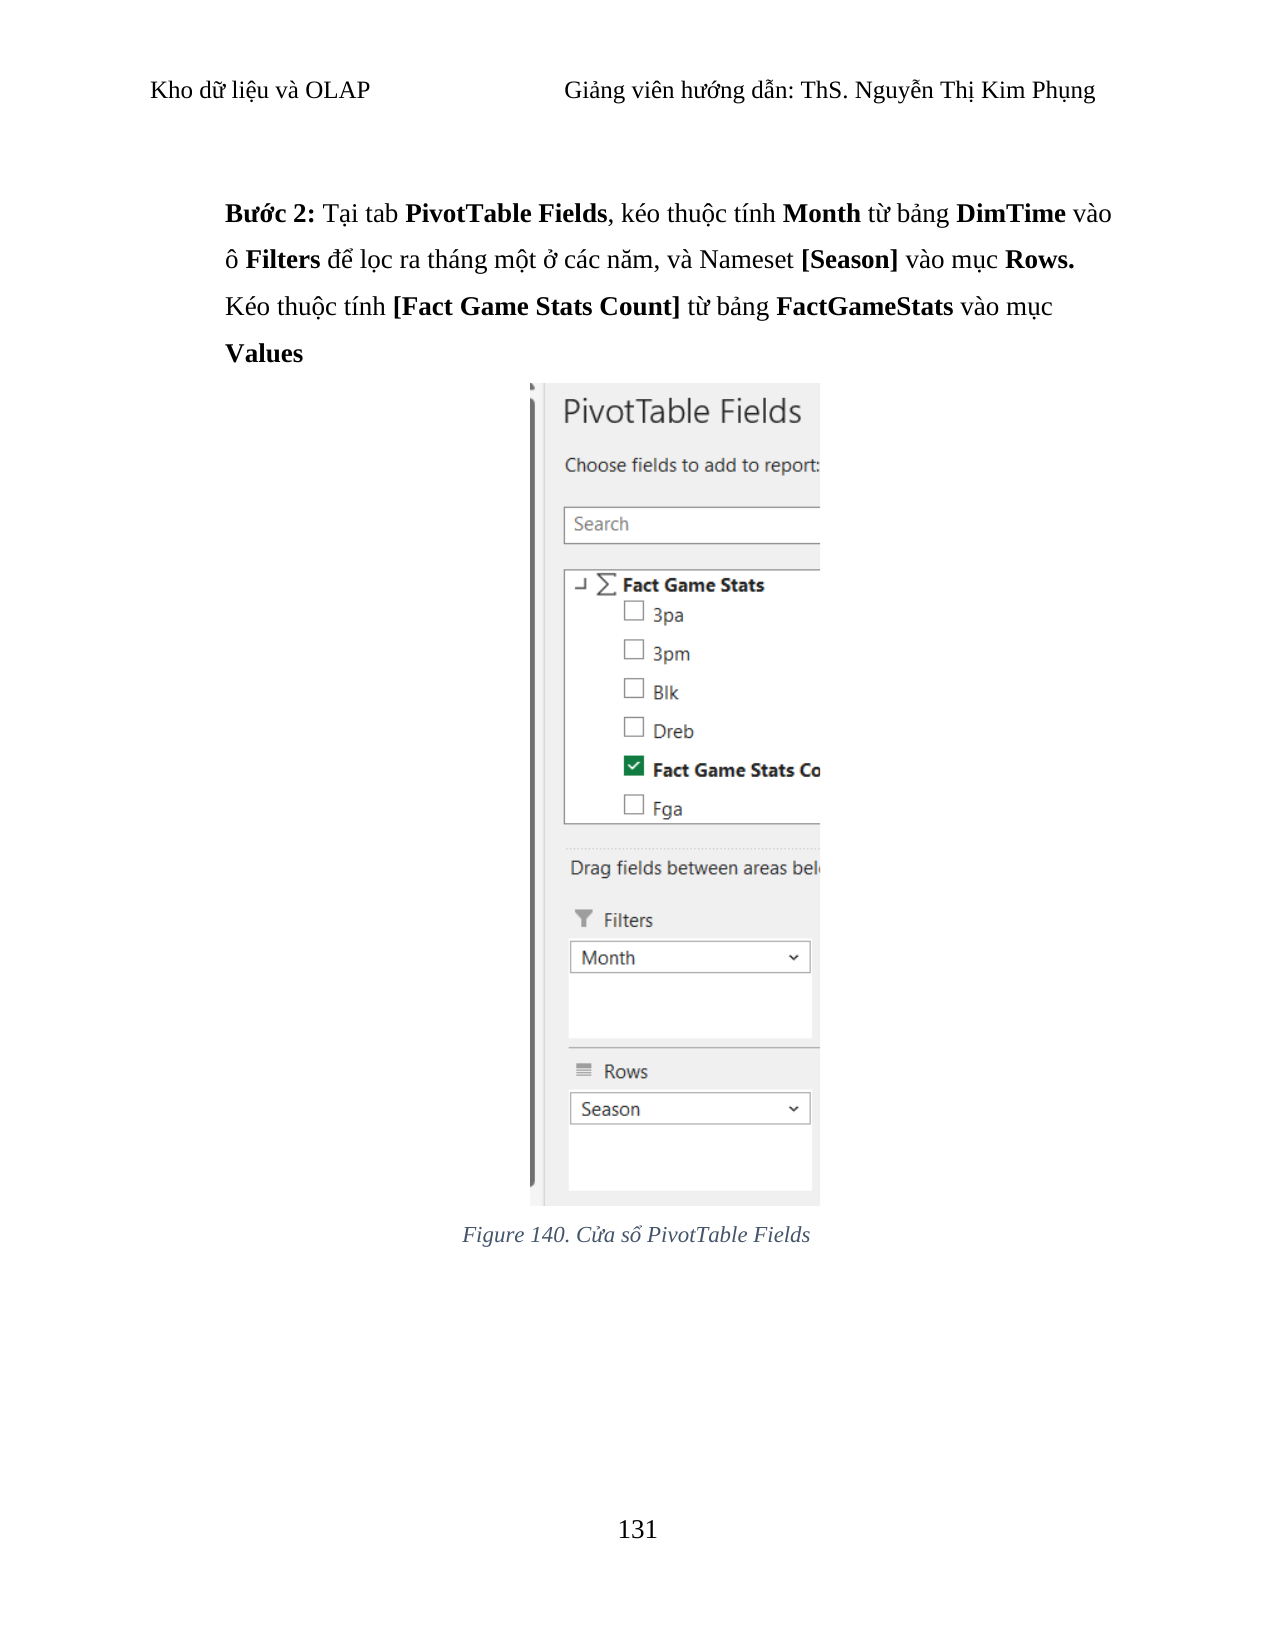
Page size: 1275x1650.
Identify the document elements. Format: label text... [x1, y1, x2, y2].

picture [530, 383, 821, 1206]
text Bước 2: Tại tab PivotTable Fields, kéo thuộc tính Month từ bảng DimTime vào ô Filters để lọc ra tháng một ở các năm, và Nameset [Season] vào mục Rows. Kéo thuộc tính [Fact Game Stats Count] từ bảng FactGameStats vào mục Values [225, 197, 1125, 368]
text Figure 140. Cửa sổ PivotTable Fields [150, 1221, 1125, 1248]
